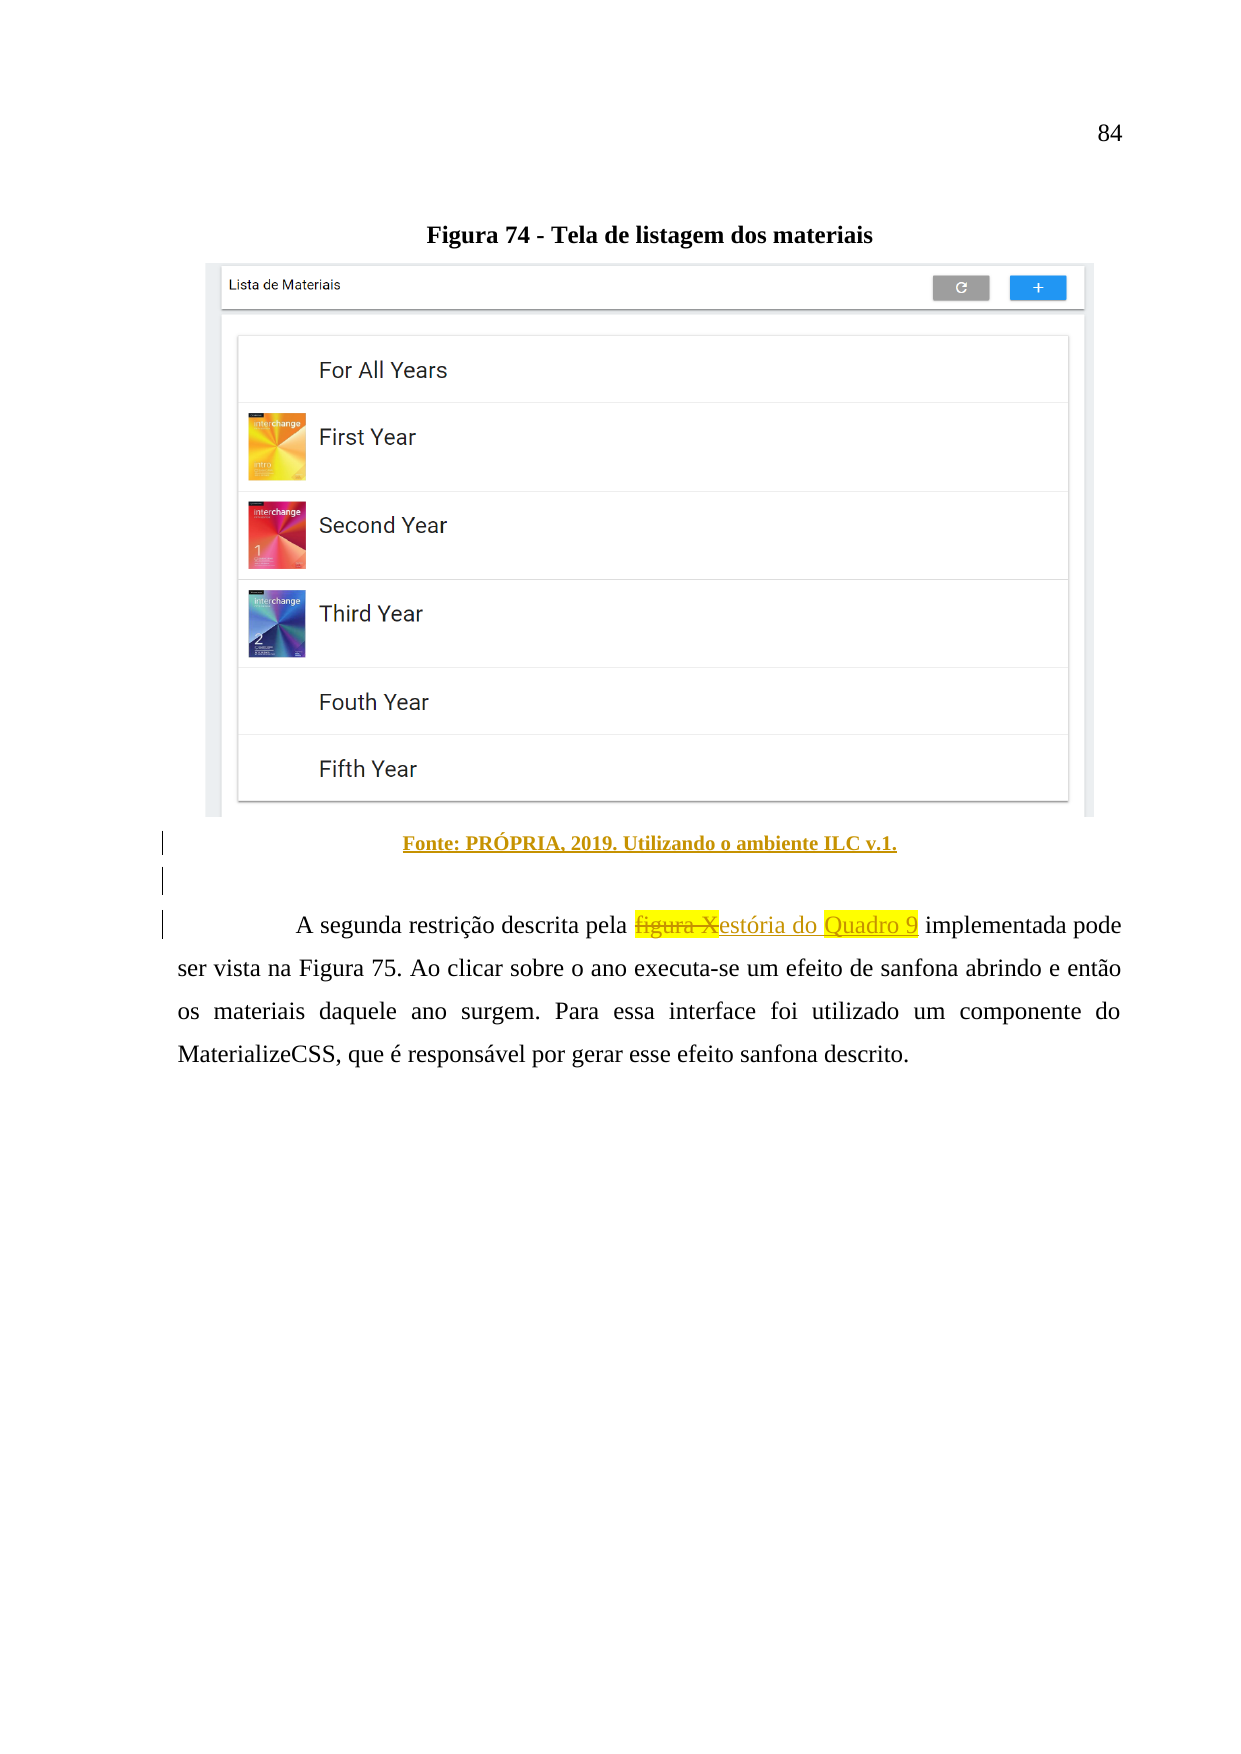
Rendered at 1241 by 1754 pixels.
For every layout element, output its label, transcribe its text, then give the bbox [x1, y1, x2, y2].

text A segunda restrição descrita pela implementada pode ser vista na . Ao clicar sobre o ano executa-se um efeito de sanfona abrindo e então os materiais daquele ano surgem. Para essa interface foi utilizado um componente do MaterializeCSS, que é responsável por gerar esse efeito sanfona descrito. [177, 910, 1122, 1068]
picture [205, 263, 1094, 817]
